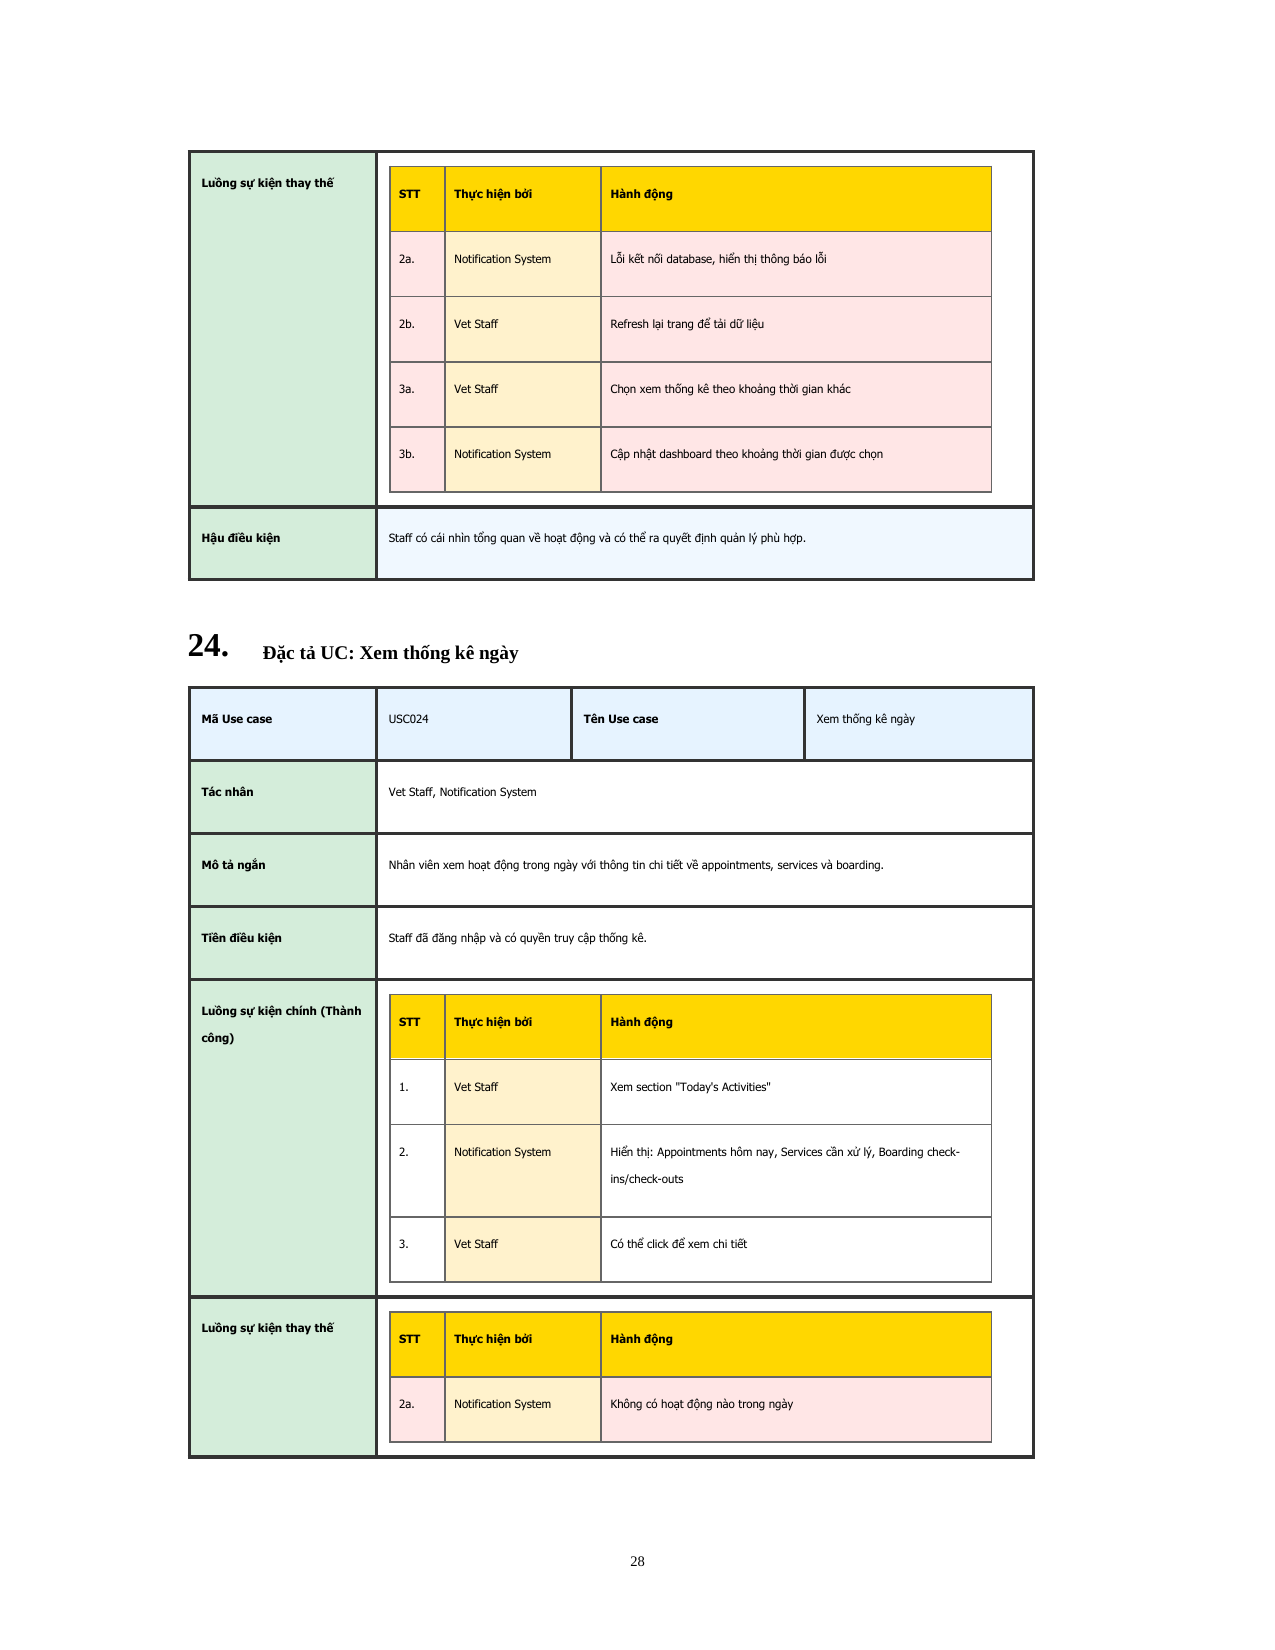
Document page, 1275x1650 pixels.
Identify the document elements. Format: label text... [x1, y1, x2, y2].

table_header Tên Use case [573, 689, 803, 759]
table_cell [191, 1299, 375, 1455]
table_cell [378, 981, 1032, 1295]
table_cell Tiền điều kiện [191, 908, 375, 978]
table_cell Staff có cái nhìn tổng quan về hoạt động và có thể ra quyết định quản lý phù hợp. [378, 509, 1032, 578]
table_cell Mô tả ngắn [191, 835, 375, 905]
table_cell Luồng sự kiện thay thế [191, 153, 375, 505]
table_cell Tác nhân [191, 762, 375, 832]
table_cell Hậu điều kiện [191, 509, 375, 578]
table_header USC024 [378, 689, 570, 759]
list Đặc tả UC: Xem thống kê ngày [187, 625, 1087, 664]
table_cell Staff đã đăng nhập và có quyền truy cập thống kê. [378, 908, 1032, 978]
table_cell Nhân viên xem hoạt động trong ngày với thông tin chi tiết về appointments, services và boarding. [378, 835, 1032, 905]
table_cell [378, 153, 1032, 505]
table_cell [378, 1299, 1032, 1455]
table_header Xem thống kê ngày [806, 689, 1032, 759]
table_header Mã Use case [191, 689, 375, 759]
table_cell Luồng sự kiện chính (Thành công) [191, 981, 375, 1295]
table_cell Vet Staff, Notification System [378, 762, 1032, 832]
